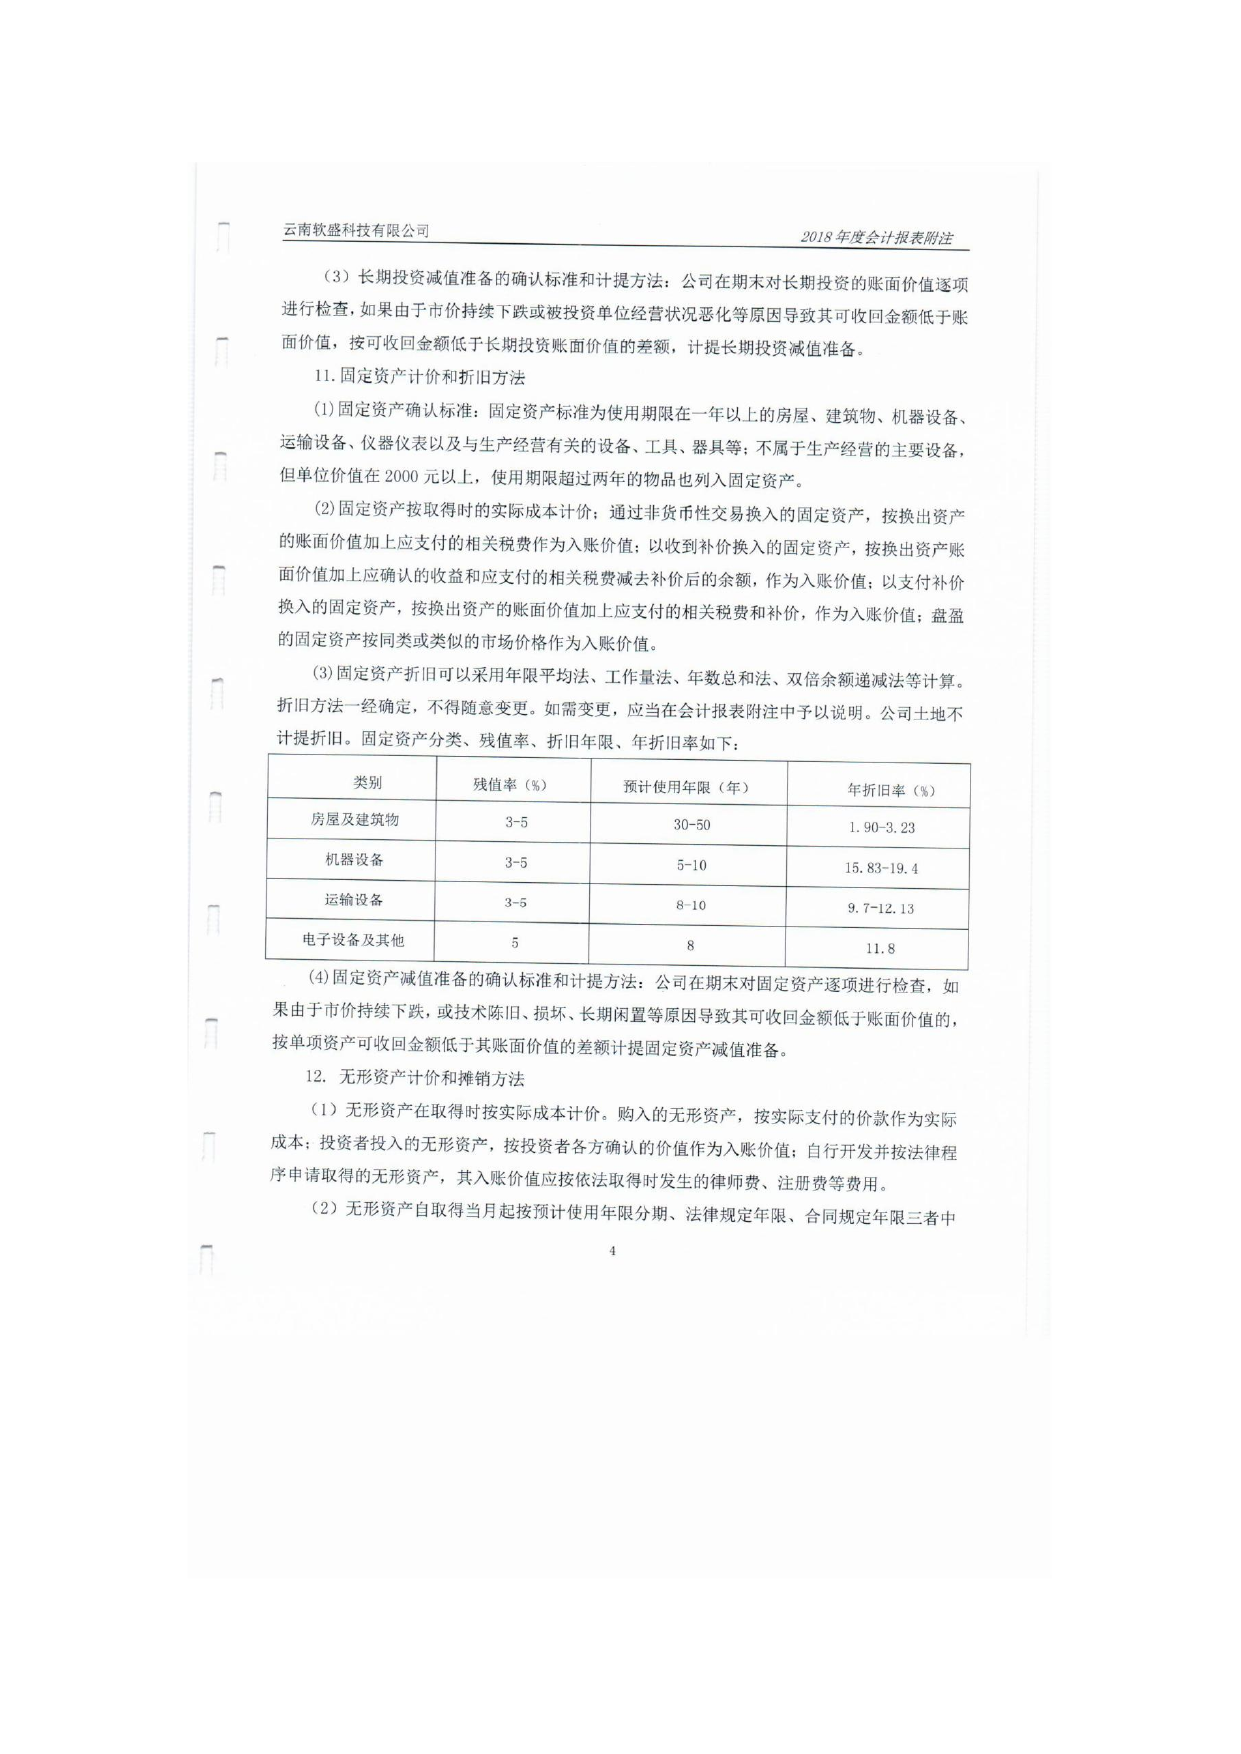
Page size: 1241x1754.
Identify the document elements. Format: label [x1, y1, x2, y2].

picture [187, 162, 1052, 1586]
